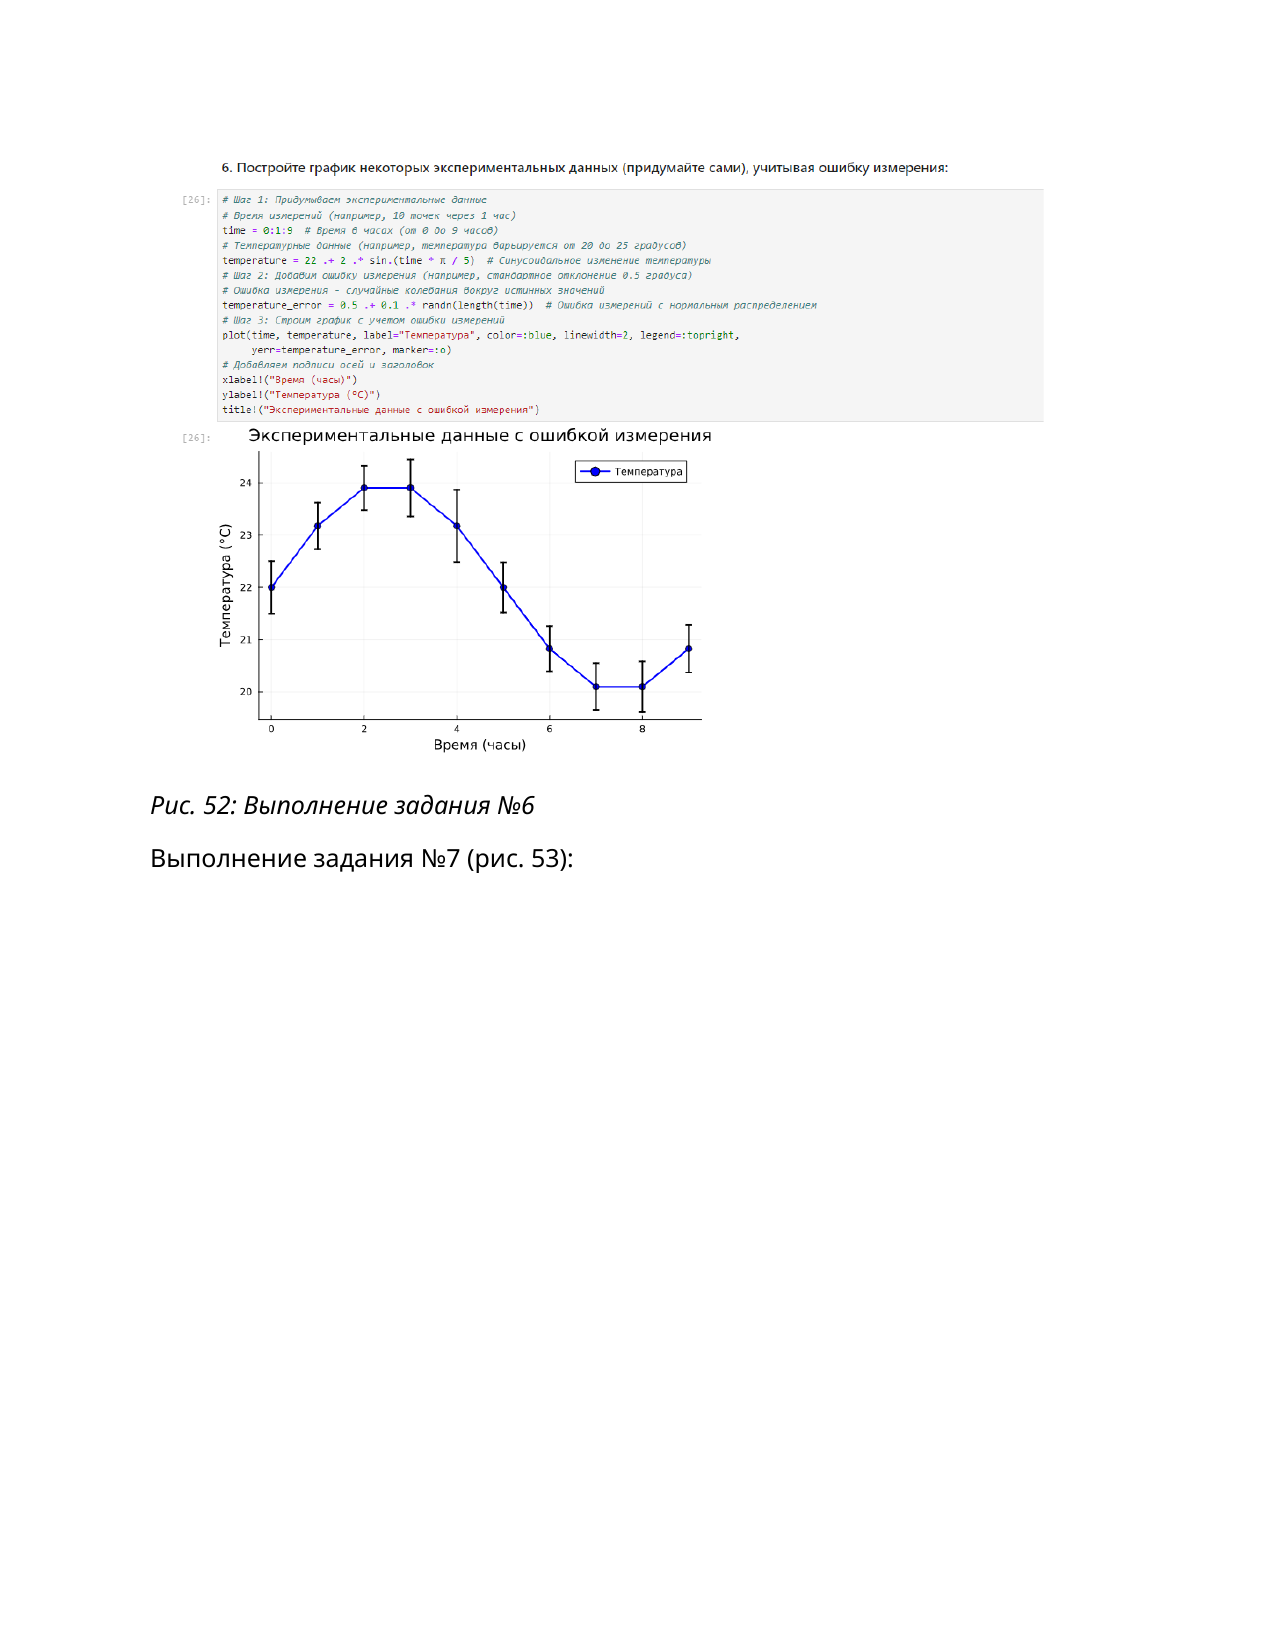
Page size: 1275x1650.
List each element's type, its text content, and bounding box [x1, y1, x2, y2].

picture [168, 150, 1044, 767]
text Выполнение задания №7 (рис. 53): [150, 841, 1125, 875]
text Рис. 52: Выполнение задания №6 [150, 788, 1125, 822]
